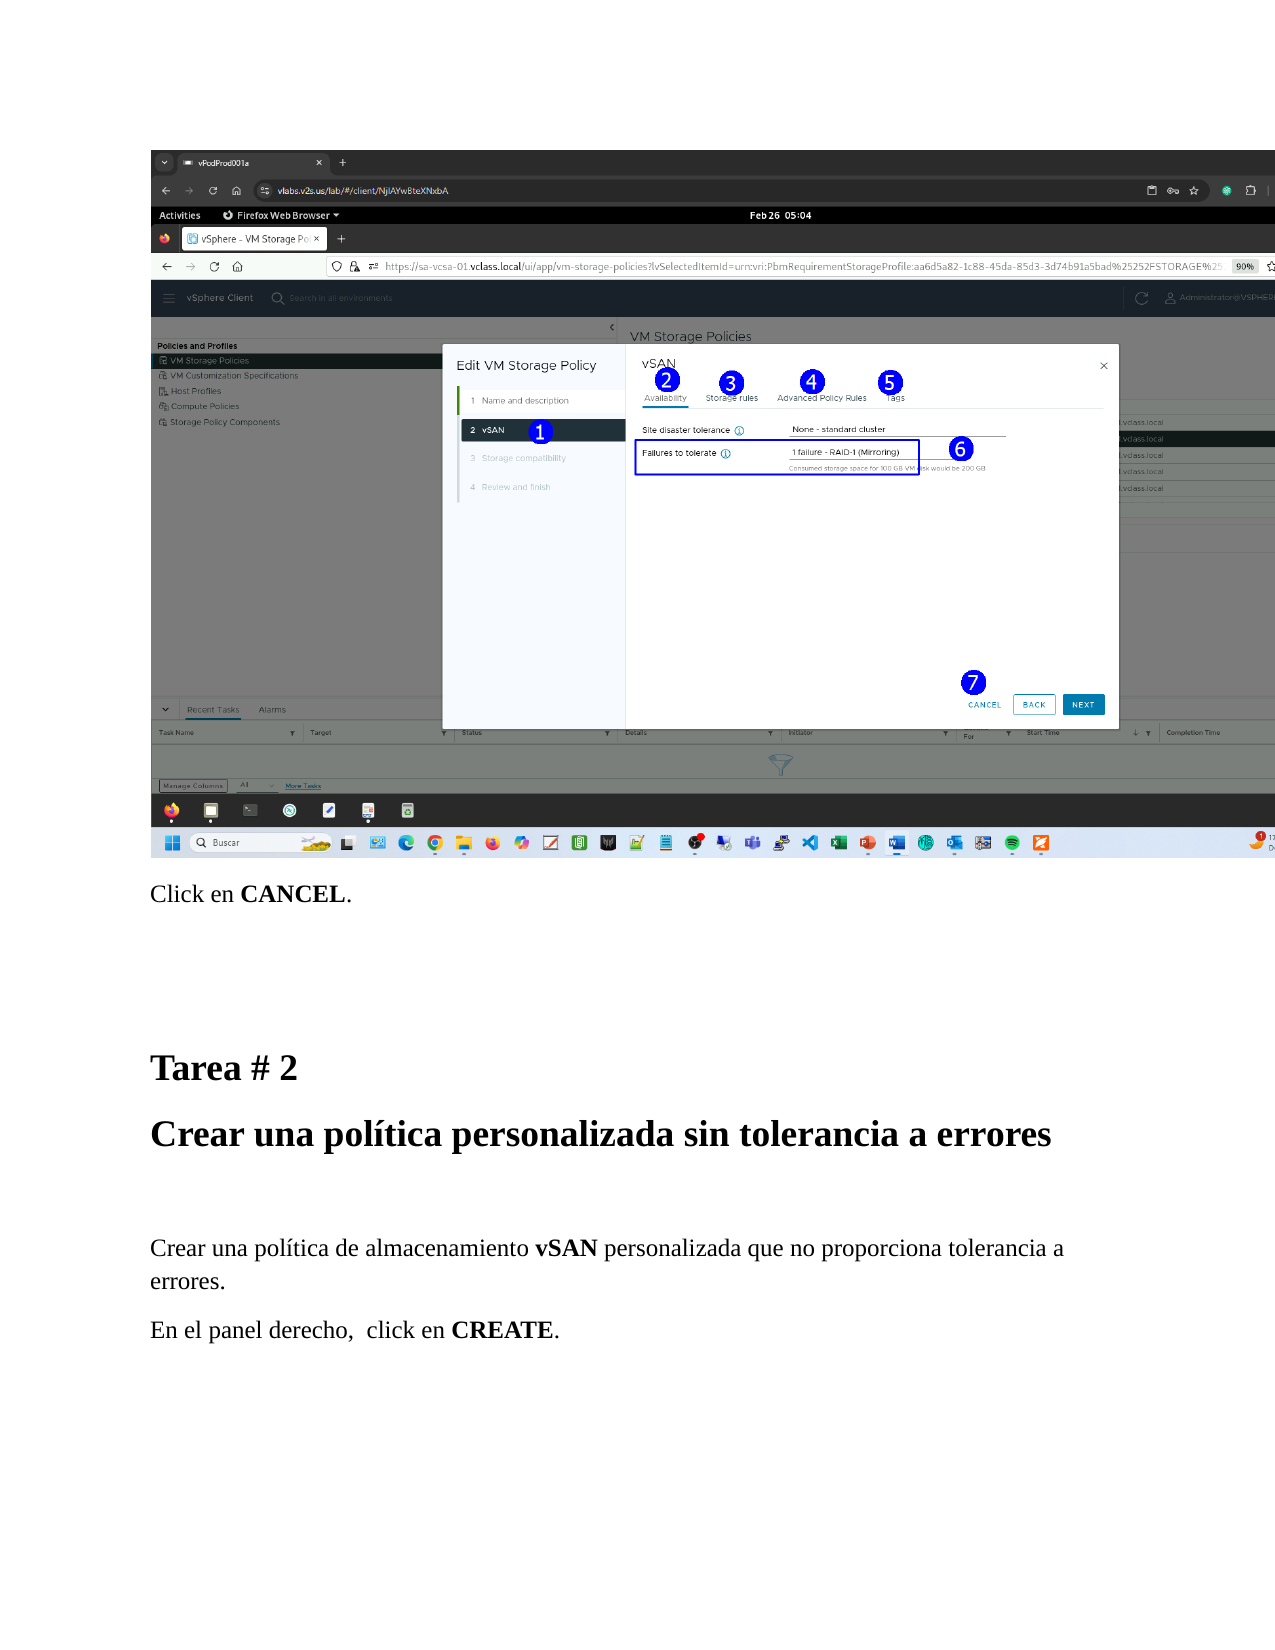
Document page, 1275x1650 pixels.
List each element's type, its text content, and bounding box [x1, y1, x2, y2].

text Crear una política de almacenamiento vSAN personalizada que no proporciona tolerancia a errores. [150, 1233, 1125, 1295]
text Click en CANCEL. [150, 879, 1125, 908]
text En el panel derecho, click en CREATE. [150, 1316, 1125, 1344]
text Crear una política personalizada sin tolerancia a errores [150, 1111, 1125, 1154]
text Tarea # 2 [150, 1045, 1125, 1088]
picture [151, 150, 1275, 858]
